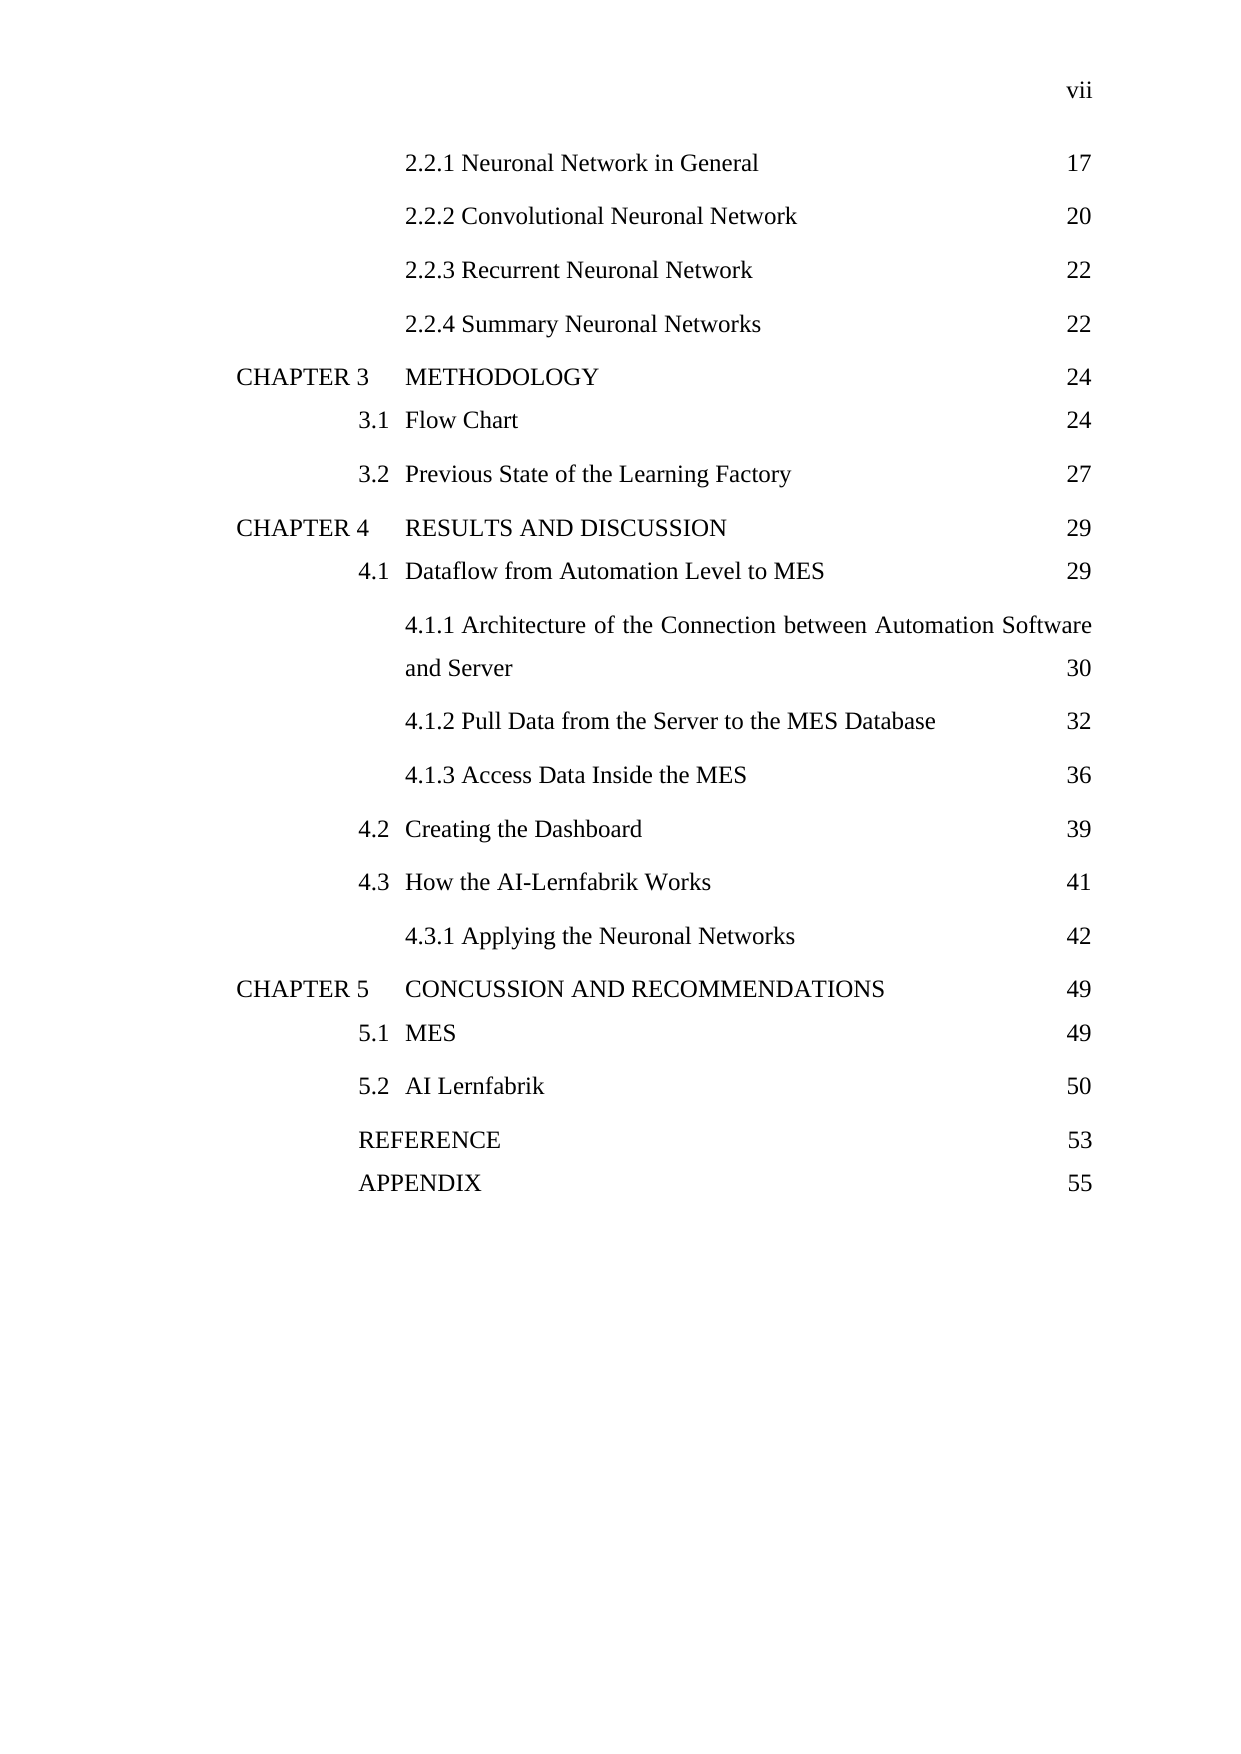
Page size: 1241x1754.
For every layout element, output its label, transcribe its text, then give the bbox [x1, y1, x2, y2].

text 3.1 Flow Chart 24 [358, 406, 1092, 434]
text APPENDIX 55 [358, 1168, 1092, 1197]
text 2.2.2 Convolutional Neuronal Network 20 [405, 201, 1092, 230]
text 3.2 Previous State of the Learning Factory 27 [358, 459, 1092, 488]
text 2.2.1 Neuronal Network in General 17 [405, 148, 1092, 176]
text 5.1 MES 49 [358, 1018, 1092, 1047]
text 4.3.1 Applying the Neuronal Networks 42 [405, 921, 1092, 950]
text 5.2 AI Lernfabrik 50 [358, 1071, 1092, 1100]
text 4.1.3 Access Data Inside the MES 36 [405, 760, 1092, 789]
text CHAPTER 3 METHODOLOGY 24 [236, 362, 1092, 391]
text 4.2 Creating the Dashboard 39 [358, 814, 1092, 842]
text REFERENCE 53 [358, 1125, 1092, 1154]
text CHAPTER 4 RESULTS AND DISCUSSION 29 [236, 513, 1092, 542]
text 4.1.1 Architecture of the Connection between Automation Software and Server 30 [405, 610, 1092, 682]
text CHAPTER 5 CONCUSSION AND RECOMMENDATIONS 49 [236, 974, 1092, 1003]
text 4.1.2 Pull Data from the Server to the MES Database 32 [405, 706, 1092, 735]
text 4.3 How the AI-Lernfabrik Works 41 [358, 867, 1092, 896]
text 2.2.3 Recurrent Neuronal Network 22 [405, 255, 1092, 284]
text 4.1 Dataflow from Automation Level to MES 29 [358, 556, 1092, 585]
text 2.2.4 Summary Neuronal Networks 22 [405, 309, 1092, 337]
